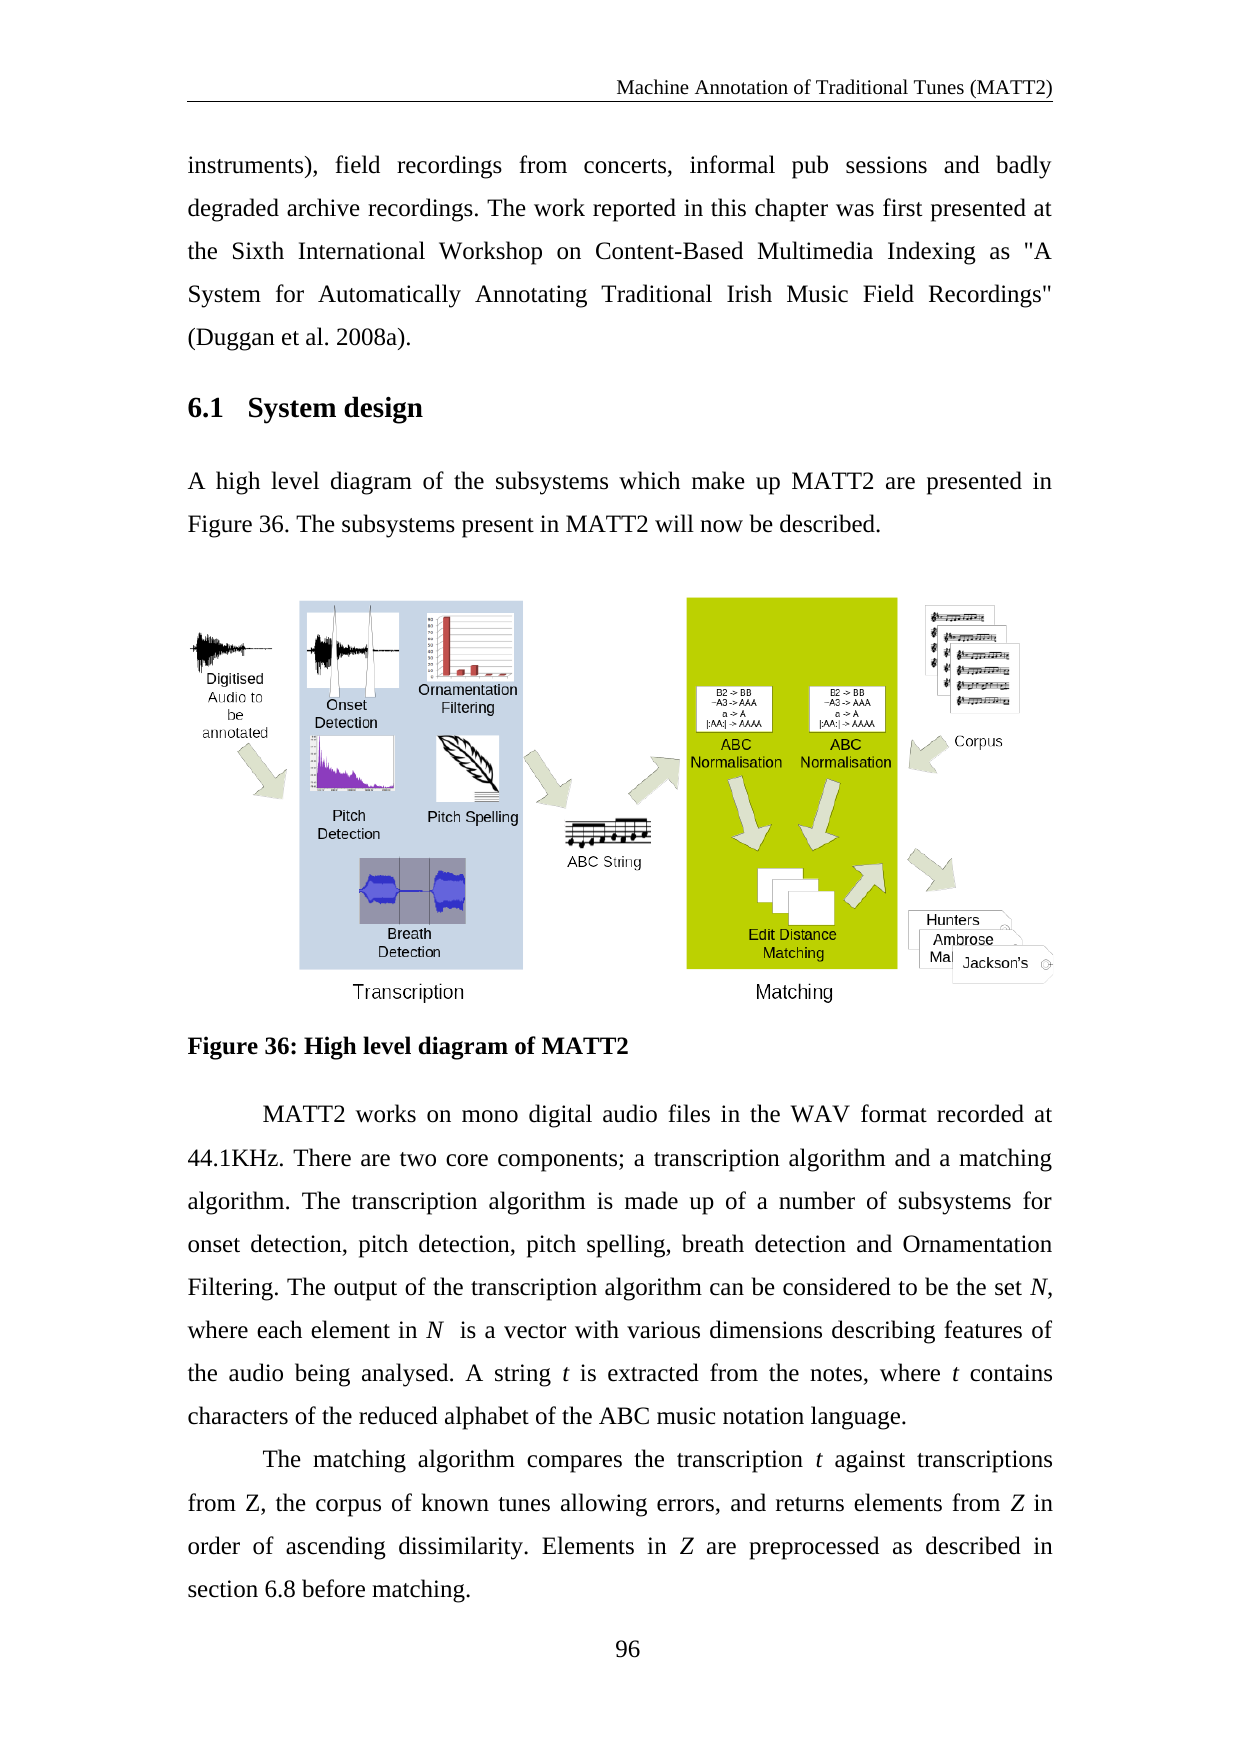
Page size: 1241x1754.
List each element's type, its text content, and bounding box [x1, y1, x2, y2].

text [187, 150, 1053, 351]
text The matching algorithm compares the transcription t against transcriptions from Z, the corpus of known tunes allowing errors, and returns elements from Z in order of ascending dissimilarity. Elements in Z are preprocessed as described in section 6.8 before matching. [187, 1444, 1053, 1603]
text MATT2 works on mono digital audio files in the WAV format recorded at 44.1KHz. There are two core components; a transcription algorithm and a matching algorithm. The transcription algorithm is made up of a number of subsystems for onset detection, pitch detection, pitch spelling, breath detection and Ornamentation Filtering. The output of the transcription algorithm can be considered to be the set N, where each element in N is a vector with various dimensions describing features of the audio being analysed. A string t is extracted from the notes, where t contains characters of the reduced alphabet of the ABC music notation language. [187, 1099, 1053, 1430]
subtitle System design [187, 391, 1053, 424]
